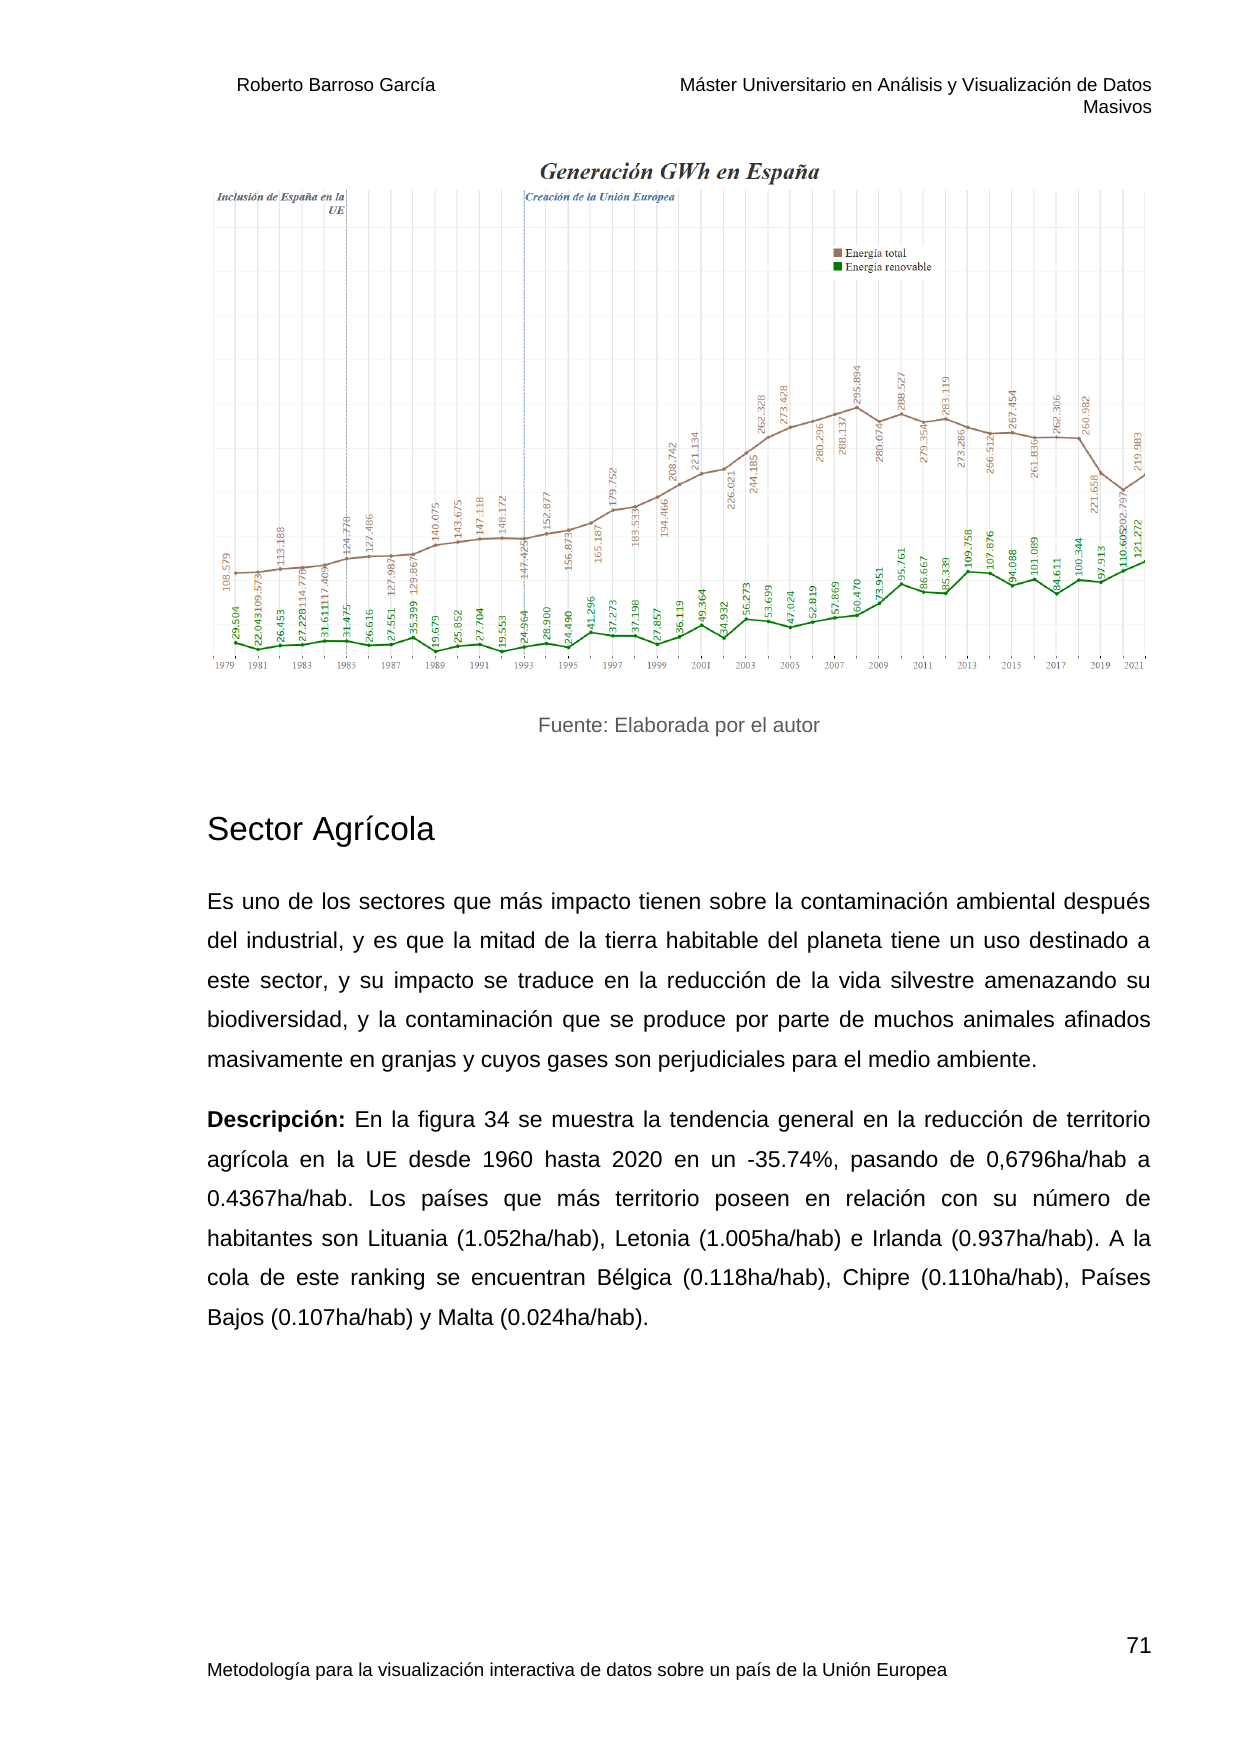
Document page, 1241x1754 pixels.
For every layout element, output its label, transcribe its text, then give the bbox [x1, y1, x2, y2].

text Es uno de los sectores que más impacto tienen sobre la contaminación ambiental después del industrial, y es que la mitad de la tierra habitable del planeta tiene un uso destinado a este sector, y su impacto se traduce en la reducción de la vida silvestre amenazando su biodiversidad, y la contaminación que se produce por parte de muchos animales afinados masivamente en granjas y cuyos gases son perjudiciales para el medio ambiente. [207, 888, 1152, 1072]
picture [206, 147, 1152, 680]
text Descripción: En la figura 34 se muestra la tendencia general en la reducción de territorio agrícola en la UE desde 1960 hasta 2020 en un -35.74%, pasando de 0,6796ha/hab a 0.4367ha/hab. Los países que más territorio poseen en relación con su número de habitantes son Lituania (1.052ha/hab), Letonia (1.005ha/hab) e Irlanda (0.937ha/hab). A la cola de este ranking se encuentran Bélgica (0.118ha/hab), Chipre (0.110ha/hab), Países Bajos (0.107ha/hab) y Malta (0.024ha/hab). [207, 1106, 1152, 1330]
text Fuente: Elaborada por el autor [207, 713, 1152, 737]
text Sector Agrícola [207, 809, 1152, 848]
